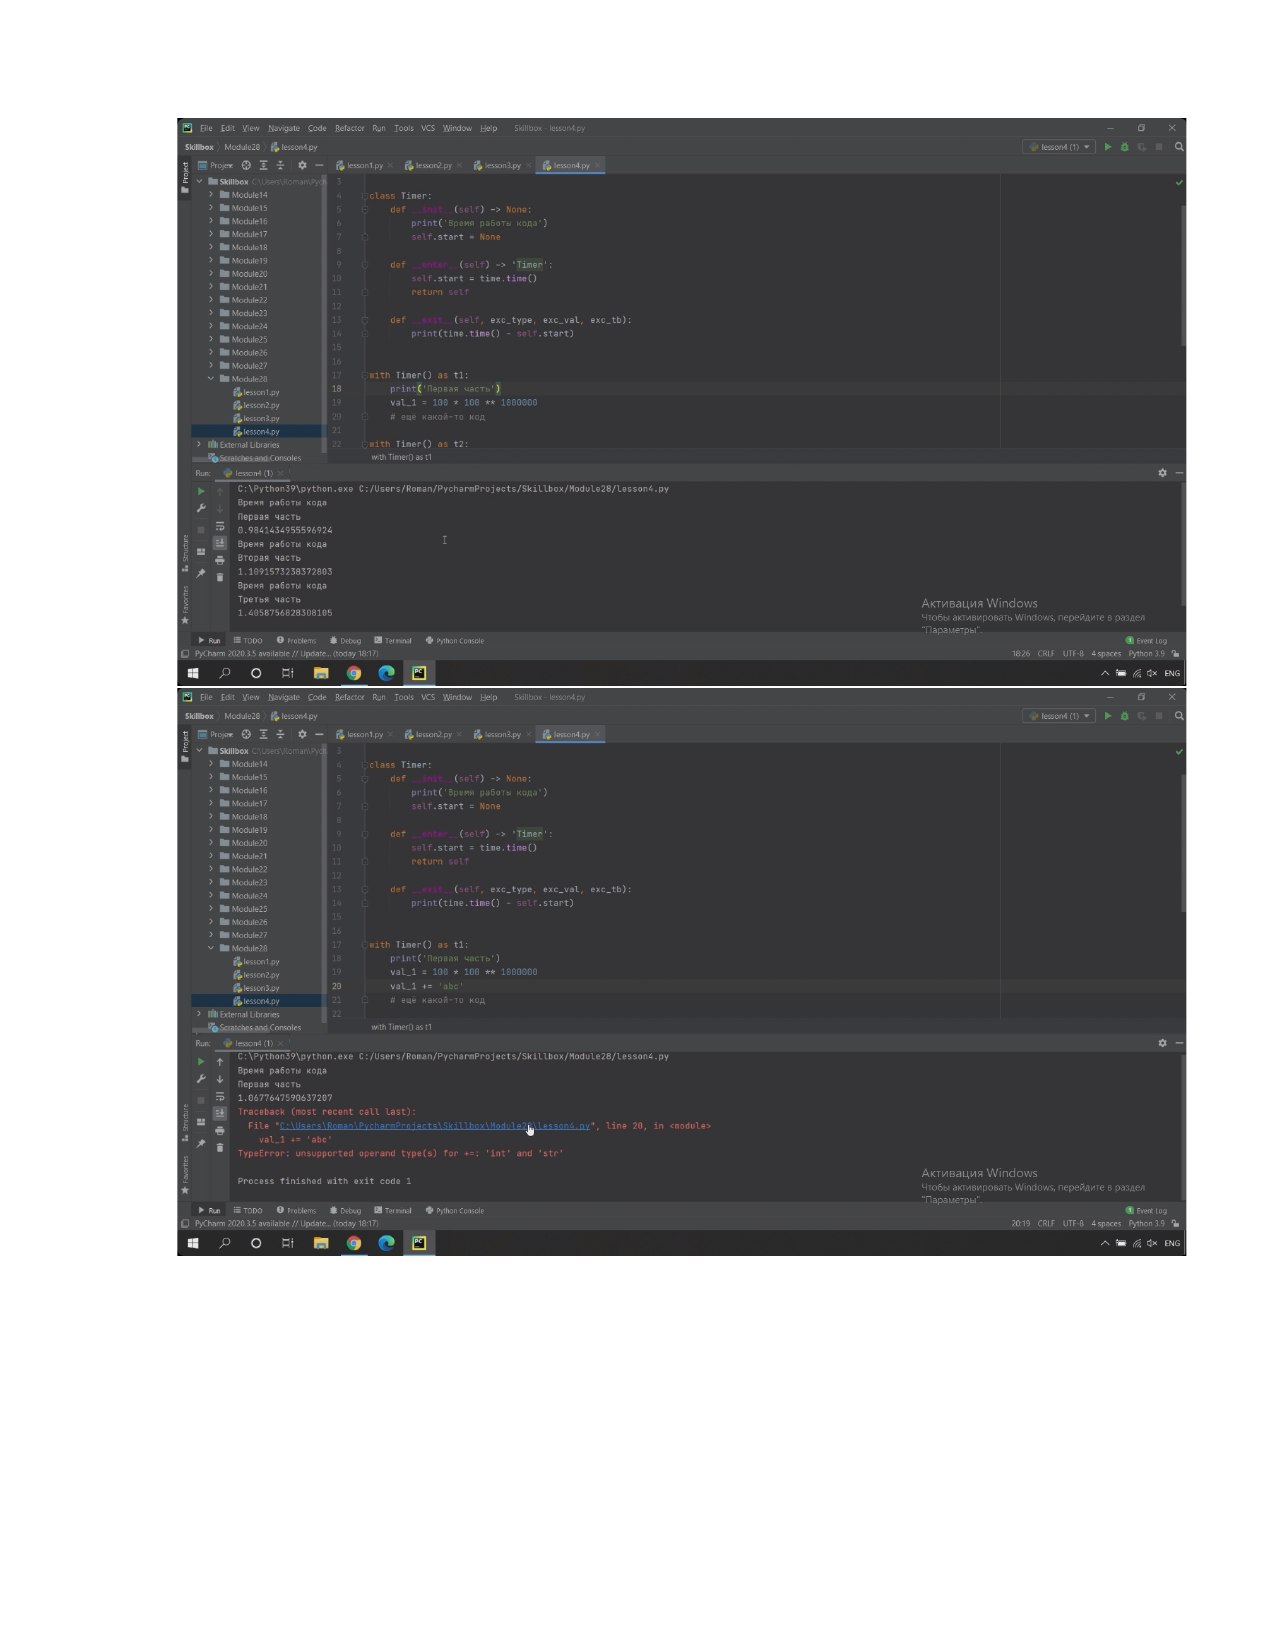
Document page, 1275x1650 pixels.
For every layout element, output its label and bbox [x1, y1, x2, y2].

picture [177, 118, 1187, 686]
picture [177, 688, 1187, 1256]
